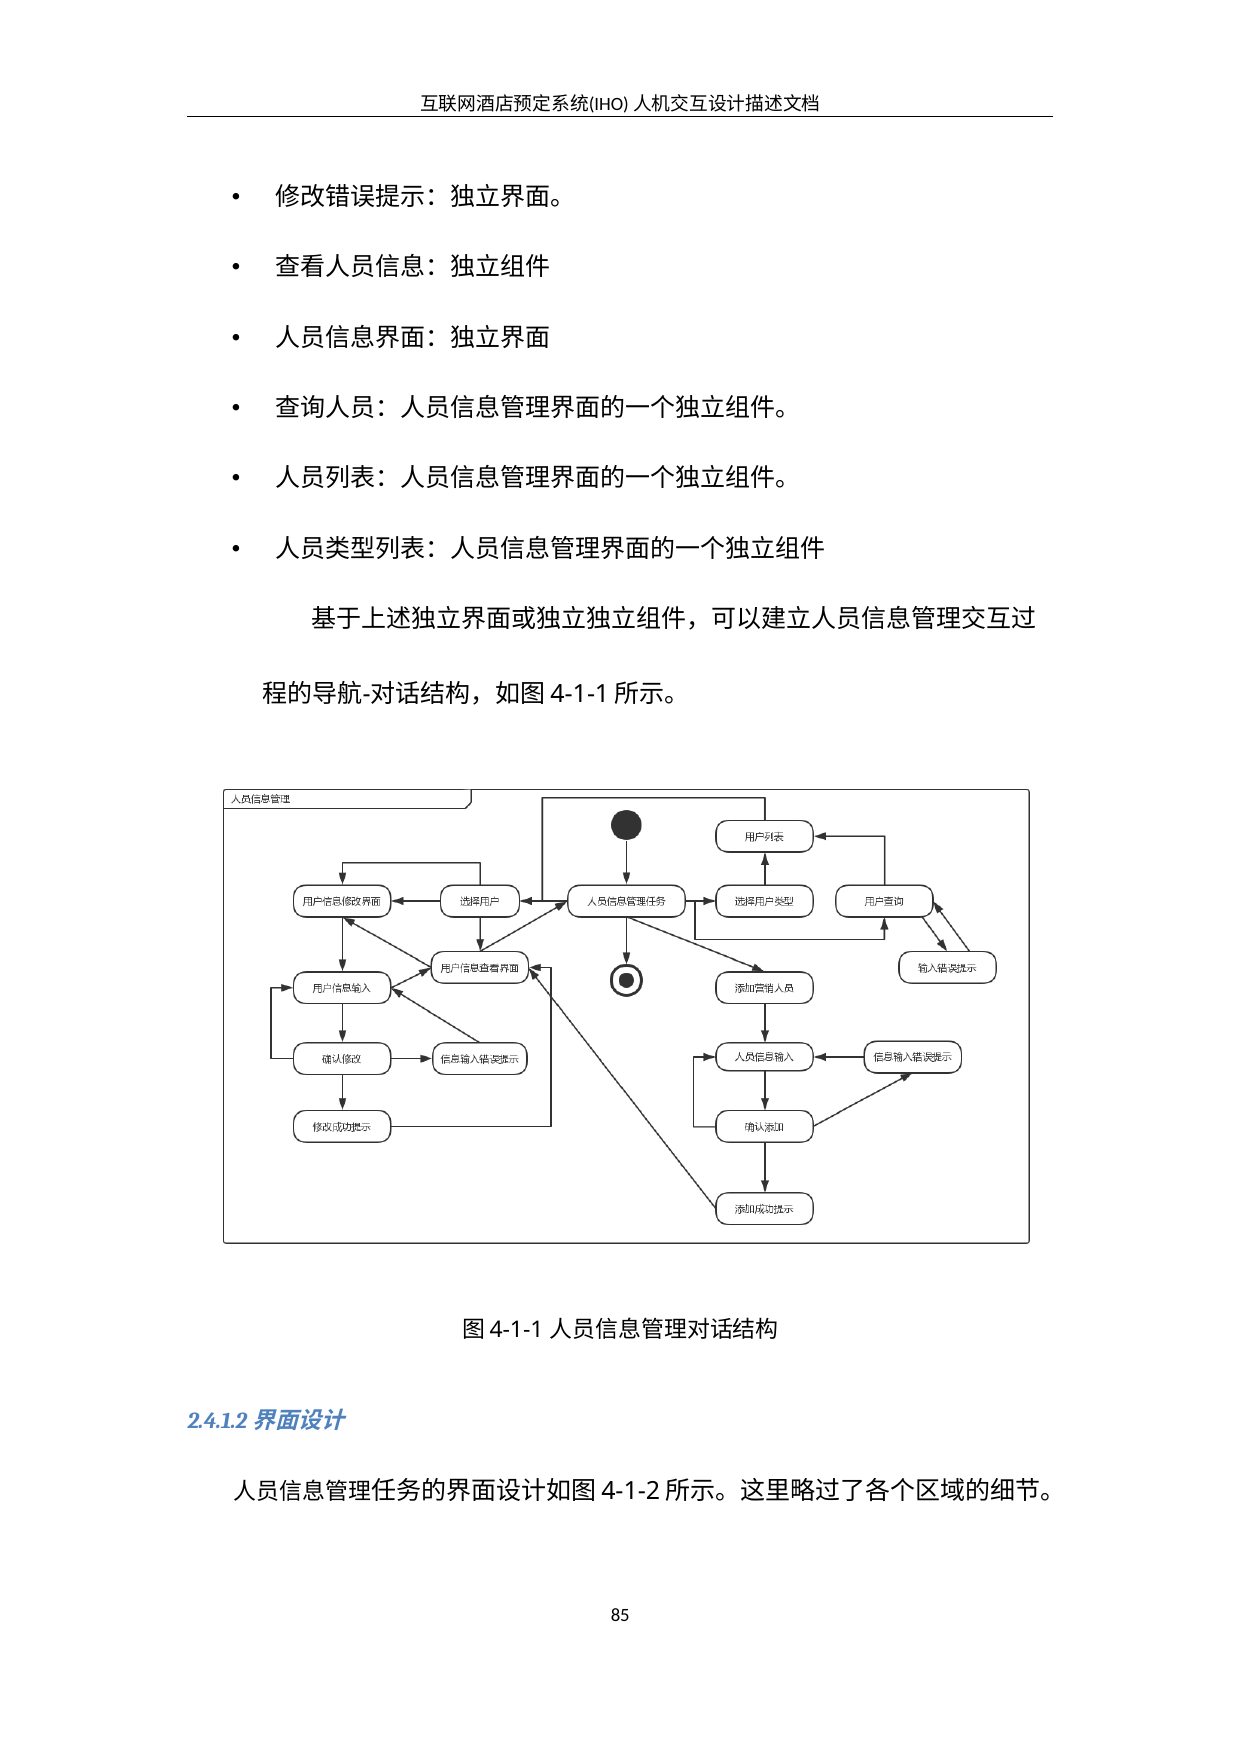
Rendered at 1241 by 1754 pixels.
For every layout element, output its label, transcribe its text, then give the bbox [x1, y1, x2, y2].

list 查询人员：人员信息管理界面的一个独立组件。 [187, 373, 1053, 438]
text 人员信息管理任务的界面设计如图4-1-2所示。这里略过了各个区域的细节。 [187, 1456, 1053, 1521]
list 人员信息界面：独立界面 [187, 303, 1053, 368]
text 图4-1-1 人员信息管理对话结构 [187, 1295, 1053, 1360]
list 查看人员信息：独立组件 [187, 232, 1053, 297]
picture [187, 753, 1053, 1267]
subtitle 2.4.1.2 界面设计 [187, 1386, 1053, 1451]
list 基于上述独立界面或独立独立组件，可以建立人员信息管理交互过程的导航-对话结构，如图4-1-1所示。 [262, 584, 1053, 724]
list 人员类型列表：人员信息管理界面的一个独立组件 [187, 514, 1053, 579]
list 修改错误提示：独立界面。 [187, 162, 1053, 227]
list 人员列表：人员信息管理界面的一个独立组件。 [187, 443, 1053, 508]
